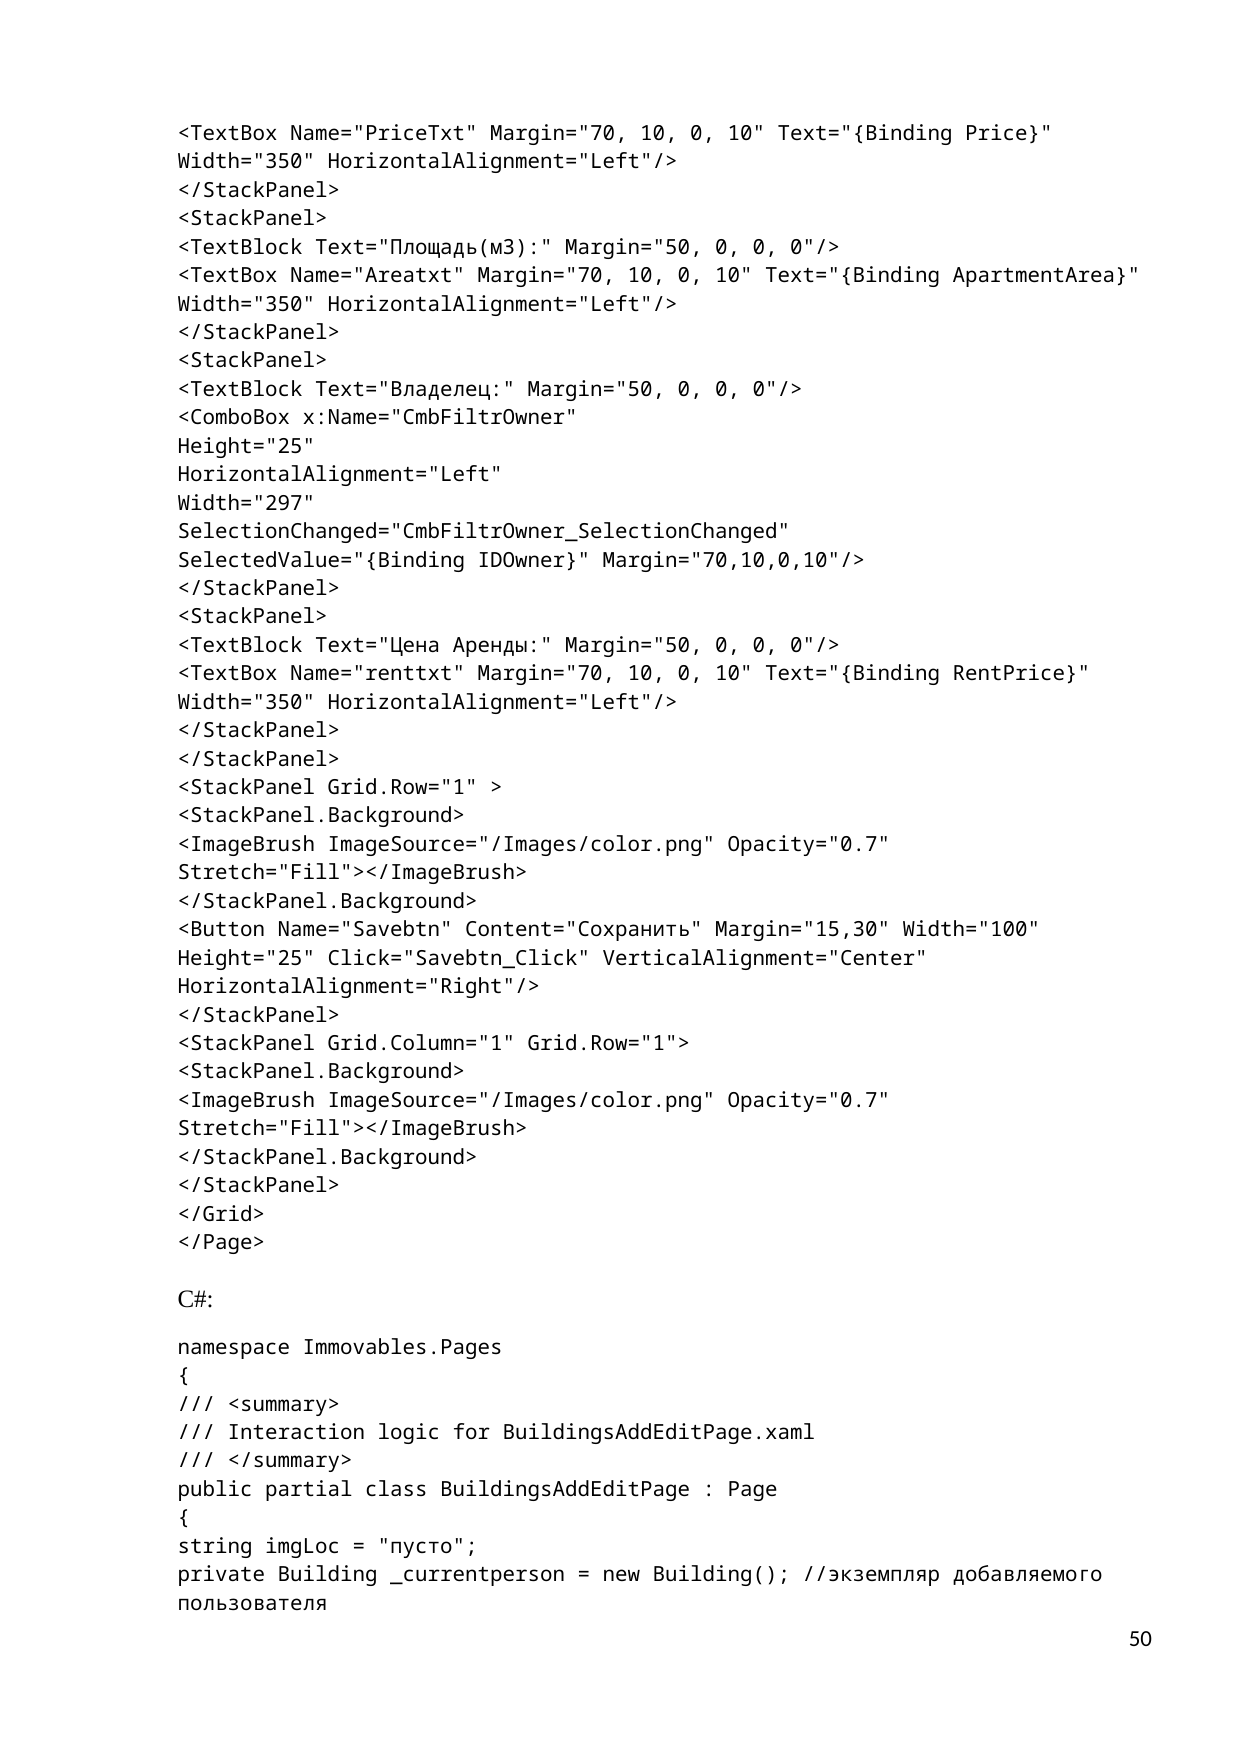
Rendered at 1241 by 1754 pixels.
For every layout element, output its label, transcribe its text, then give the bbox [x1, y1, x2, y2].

text <ComboBox x:Name="CmbFiltrOwner" [177, 402, 1152, 431]
text <Button Name="Savebtn" Content="Сохранить" Margin="15,30" Width="100" Height="25" Click="Savebtn_Click" VerticalAlignment="Center" HorizontalAlignment="Right"/> [177, 914, 1152, 1000]
text С#: [177, 1284, 1152, 1313]
text <StackPanel Grid.Row="1" > [177, 772, 1152, 801]
text <ImageBrush ImageSource="/Images/color.png" Opacity="0.7" Stretch="Fill"></ImageBrush> [177, 829, 1152, 886]
text public partial class BuildingsAddEditPage : Page [177, 1474, 1152, 1502]
text SelectionChanged="CmbFiltrOwner_SelectionChanged" [177, 516, 1152, 545]
text <TextBlock Text="Цена Аренды:" Margin="50, 0, 0, 0"/> [177, 630, 1152, 658]
text <StackPanel> [177, 346, 1152, 374]
text </StackPanel.Background> [177, 886, 1152, 914]
text /// Interaction logic for BuildingsAddEditPage.xaml [177, 1417, 1152, 1446]
text <TextBox Name="PriceTxt" Margin="70, 10, 0, 10" Text="{Binding Price}" Width="350" HorizontalAlignment="Left"/> [177, 118, 1152, 175]
text </StackPanel> [177, 715, 1152, 744]
text </StackPanel.Background> [177, 1142, 1152, 1170]
text <TextBox Name="Areatxt" Margin="70, 10, 0, 10" Text="{Binding ApartmentArea}" Width="350" HorizontalAlignment="Left"/> [177, 260, 1152, 317]
text SelectedValue="{Binding IDOwner}" Margin="70,10,0,10"/> [177, 545, 1152, 573]
text <StackPanel> [177, 203, 1152, 232]
text HorizontalAlignment="Left" [177, 459, 1152, 488]
text <ImageBrush ImageSource="/Images/color.png" Opacity="0.7" Stretch="Fill"></ImageBrush> [177, 1085, 1152, 1142]
text <StackPanel.Background> [177, 1057, 1152, 1085]
text { [177, 1360, 1152, 1389]
text </Grid> [177, 1199, 1152, 1227]
text Height="25" [177, 431, 1152, 459]
text <StackPanel Grid.Column="1" Grid.Row="1"> [177, 1028, 1152, 1057]
text </StackPanel> [177, 573, 1152, 602]
text { [177, 1502, 1152, 1531]
text <StackPanel> [177, 602, 1152, 630]
text </StackPanel> [177, 175, 1152, 203]
text <TextBlock Text="Площадь(м3):" Margin="50, 0, 0, 0"/> [177, 232, 1152, 260]
text private Building _currentperson = new Building(); //экземпляр добавляемого пользователя [177, 1559, 1152, 1616]
text </StackPanel> [177, 317, 1152, 346]
text <StackPanel.Background> [177, 801, 1152, 829]
text Width="297" [177, 488, 1152, 516]
text </StackPanel> [177, 1000, 1152, 1028]
text /// <summary> [177, 1389, 1152, 1417]
text /// </summary> [177, 1446, 1152, 1474]
text </StackPanel> [177, 1170, 1152, 1199]
text </StackPanel> [177, 744, 1152, 772]
text <TextBox Name="renttxt" Margin="70, 10, 0, 10" Text="{Binding RentPrice}" Width="350" HorizontalAlignment="Left"/> [177, 658, 1152, 715]
text </Page> [177, 1227, 1152, 1256]
text namespace Immovables.Pages [177, 1332, 1152, 1360]
text <TextBlock Text="Владелец:" Margin="50, 0, 0, 0"/> [177, 374, 1152, 402]
text string imgLoc = "пусто"; [177, 1531, 1152, 1559]
